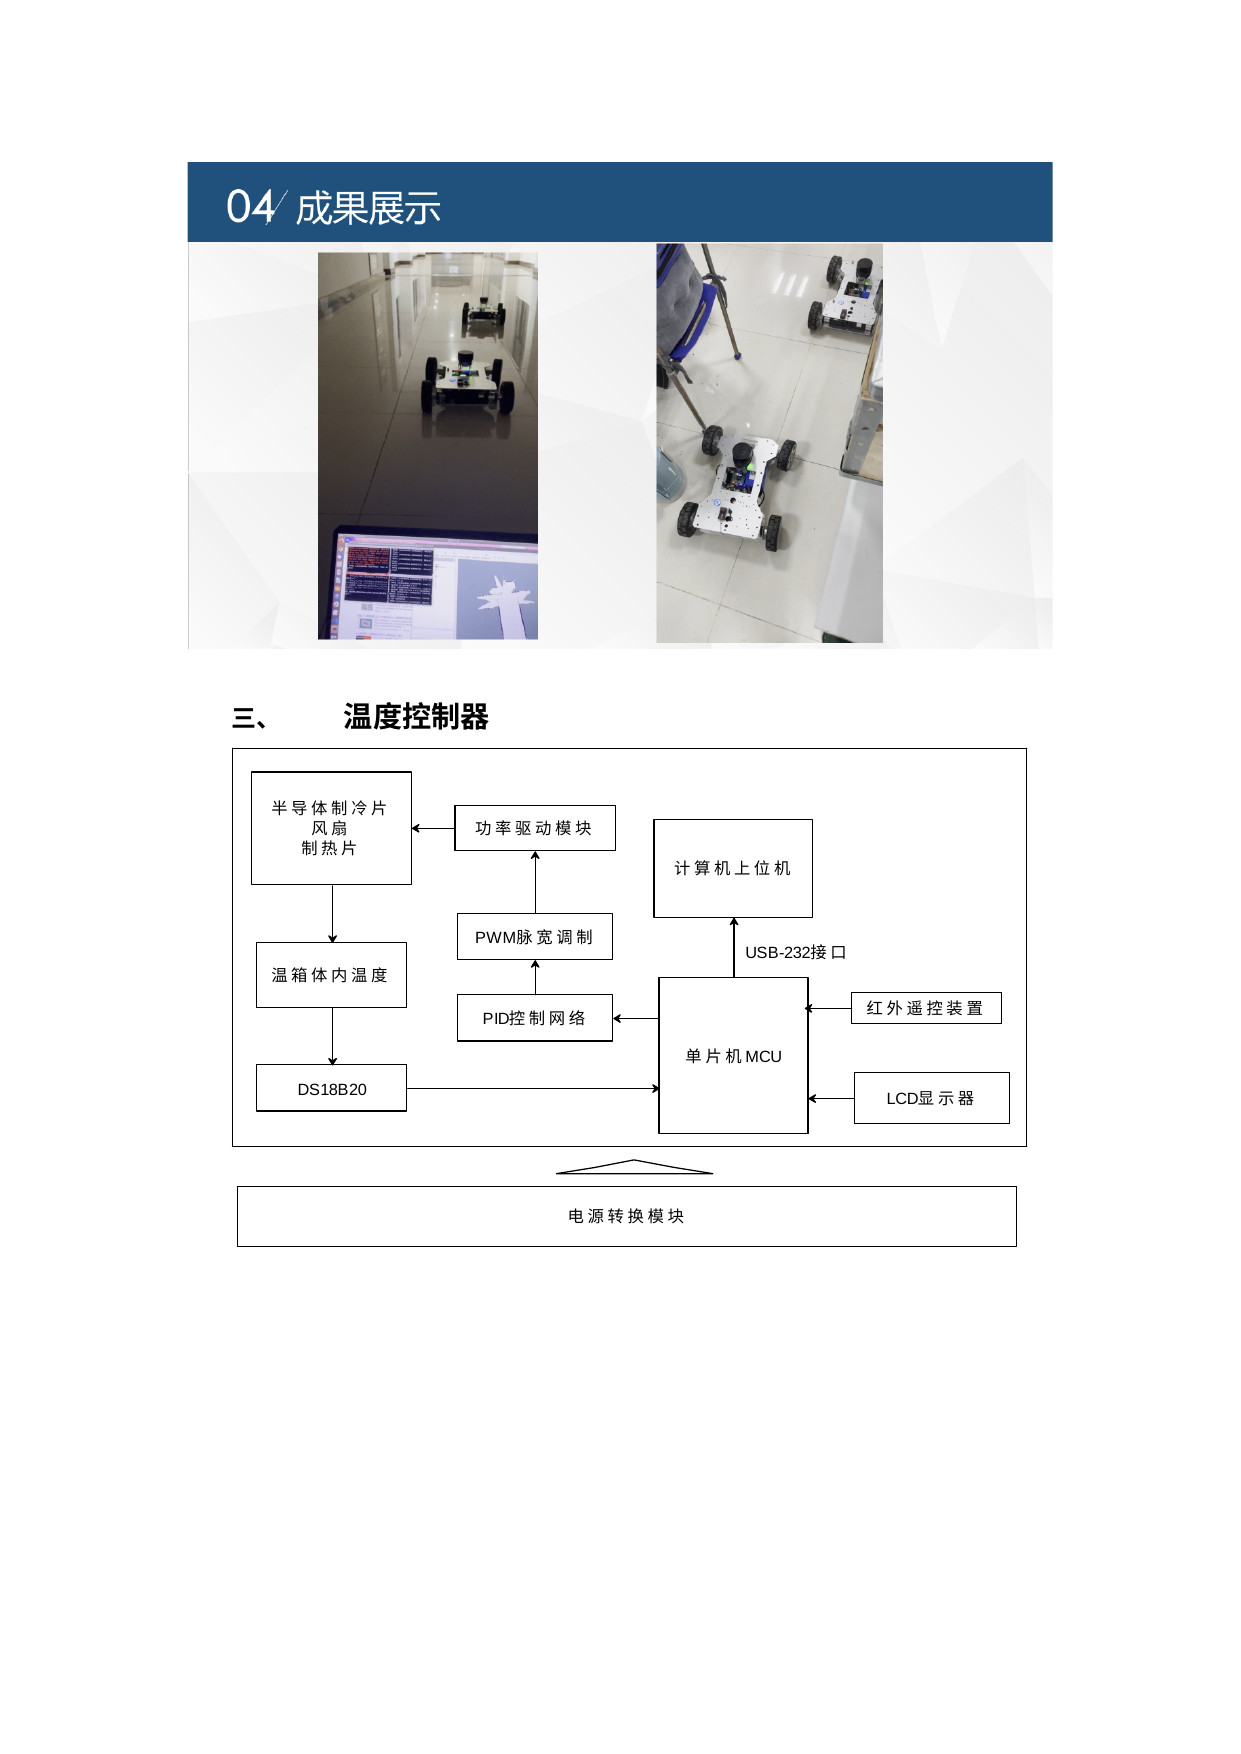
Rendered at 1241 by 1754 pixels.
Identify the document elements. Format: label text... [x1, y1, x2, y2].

list 温度控制器 [231, 682, 1053, 747]
